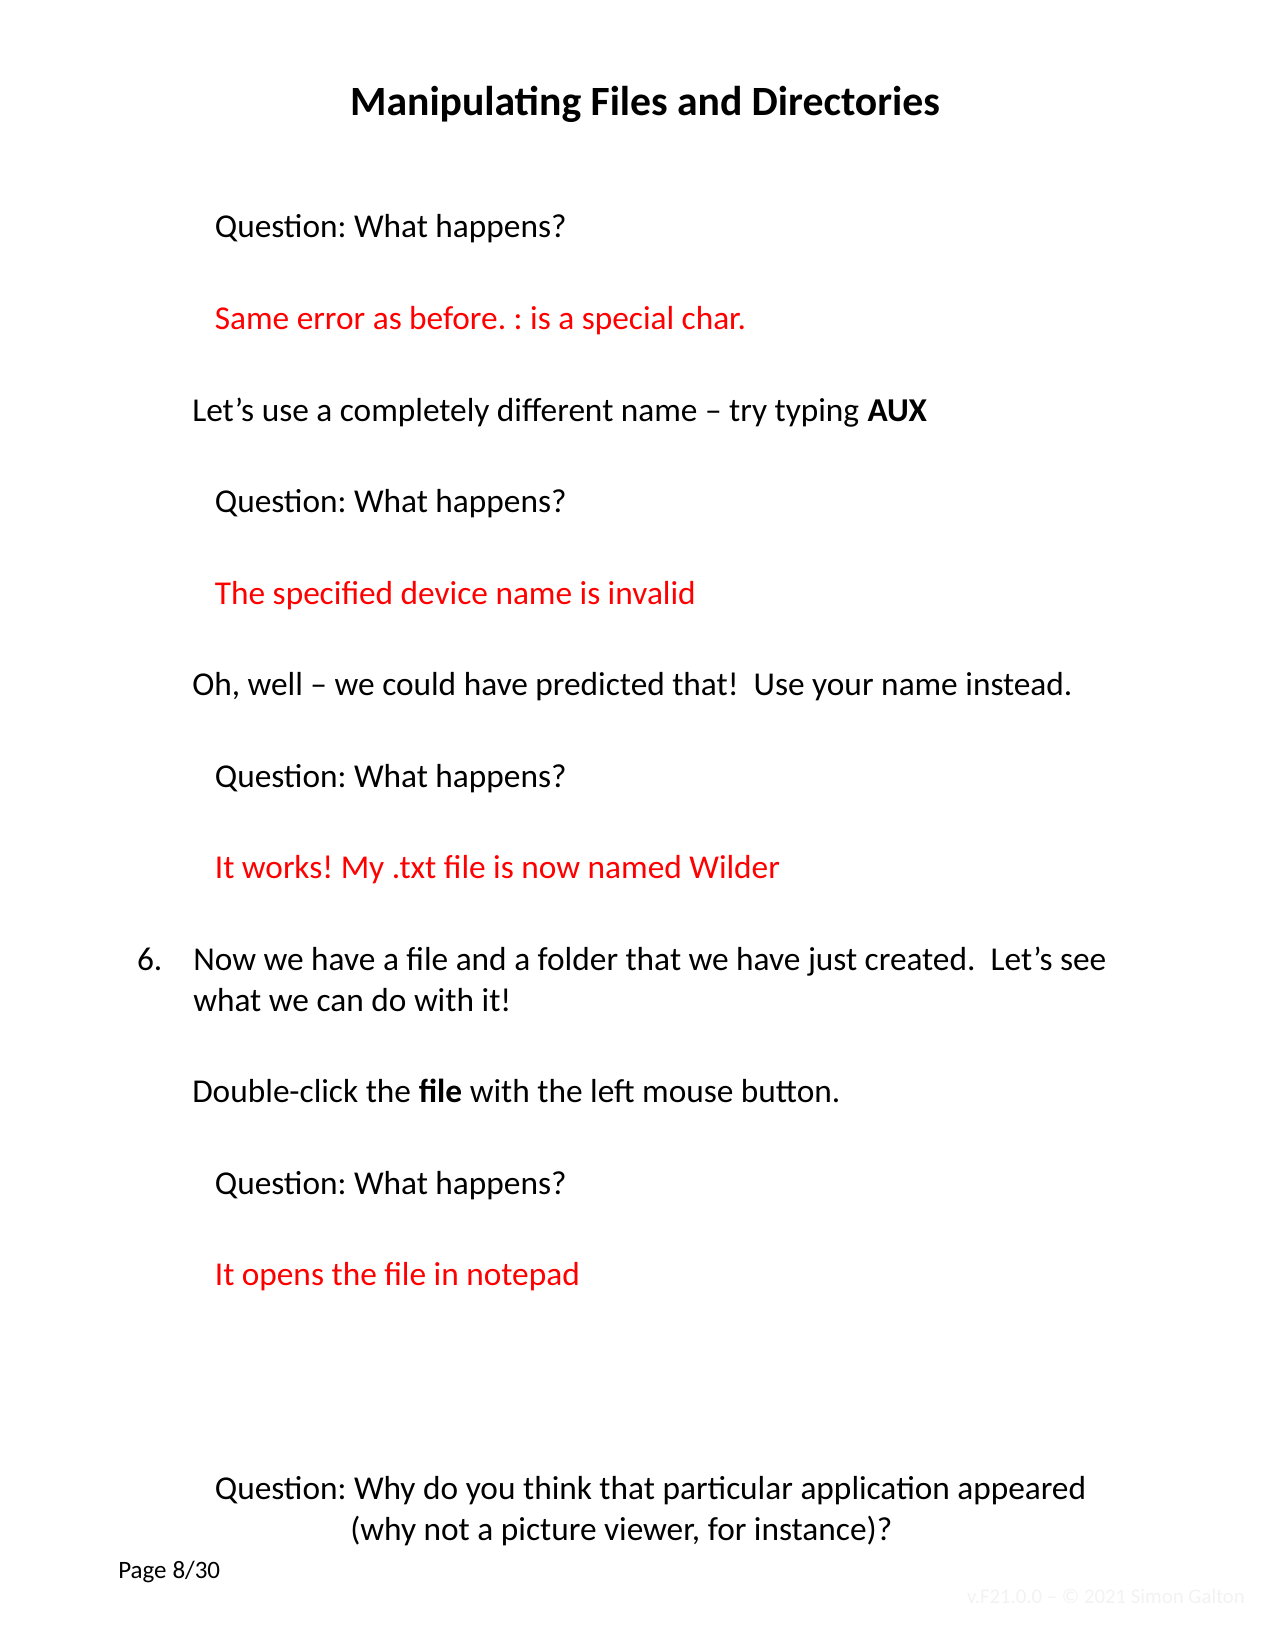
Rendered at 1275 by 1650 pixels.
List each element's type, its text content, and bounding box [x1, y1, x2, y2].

text It opens the file in notepad [192, 1253, 1172, 1294]
text Same error as before. : is a special char. [192, 297, 1172, 338]
text Question: What happens? [192, 1162, 1172, 1202]
text Oh, well – we could have predicted that! Use your name instead. [192, 663, 1172, 704]
text The specified device name is invalid [192, 572, 1172, 612]
text Let’s use a completely different name – try typing AUX [192, 388, 1172, 429]
text Question: What happens? [192, 755, 1172, 796]
list Now we have a file and a folder that we have just created. Let’s see what we can do with it! [137, 938, 1172, 1019]
text Question: What happens? [192, 205, 1172, 246]
text It works! My .txt file is now named Wilder [192, 846, 1172, 887]
text Question: Why do you think that particular application appeared (why not a picture viewer, for instance)? [192, 1467, 1172, 1548]
text Double-click the file with the left mouse button. [192, 1070, 1172, 1111]
text Question: What happens? [192, 480, 1172, 521]
